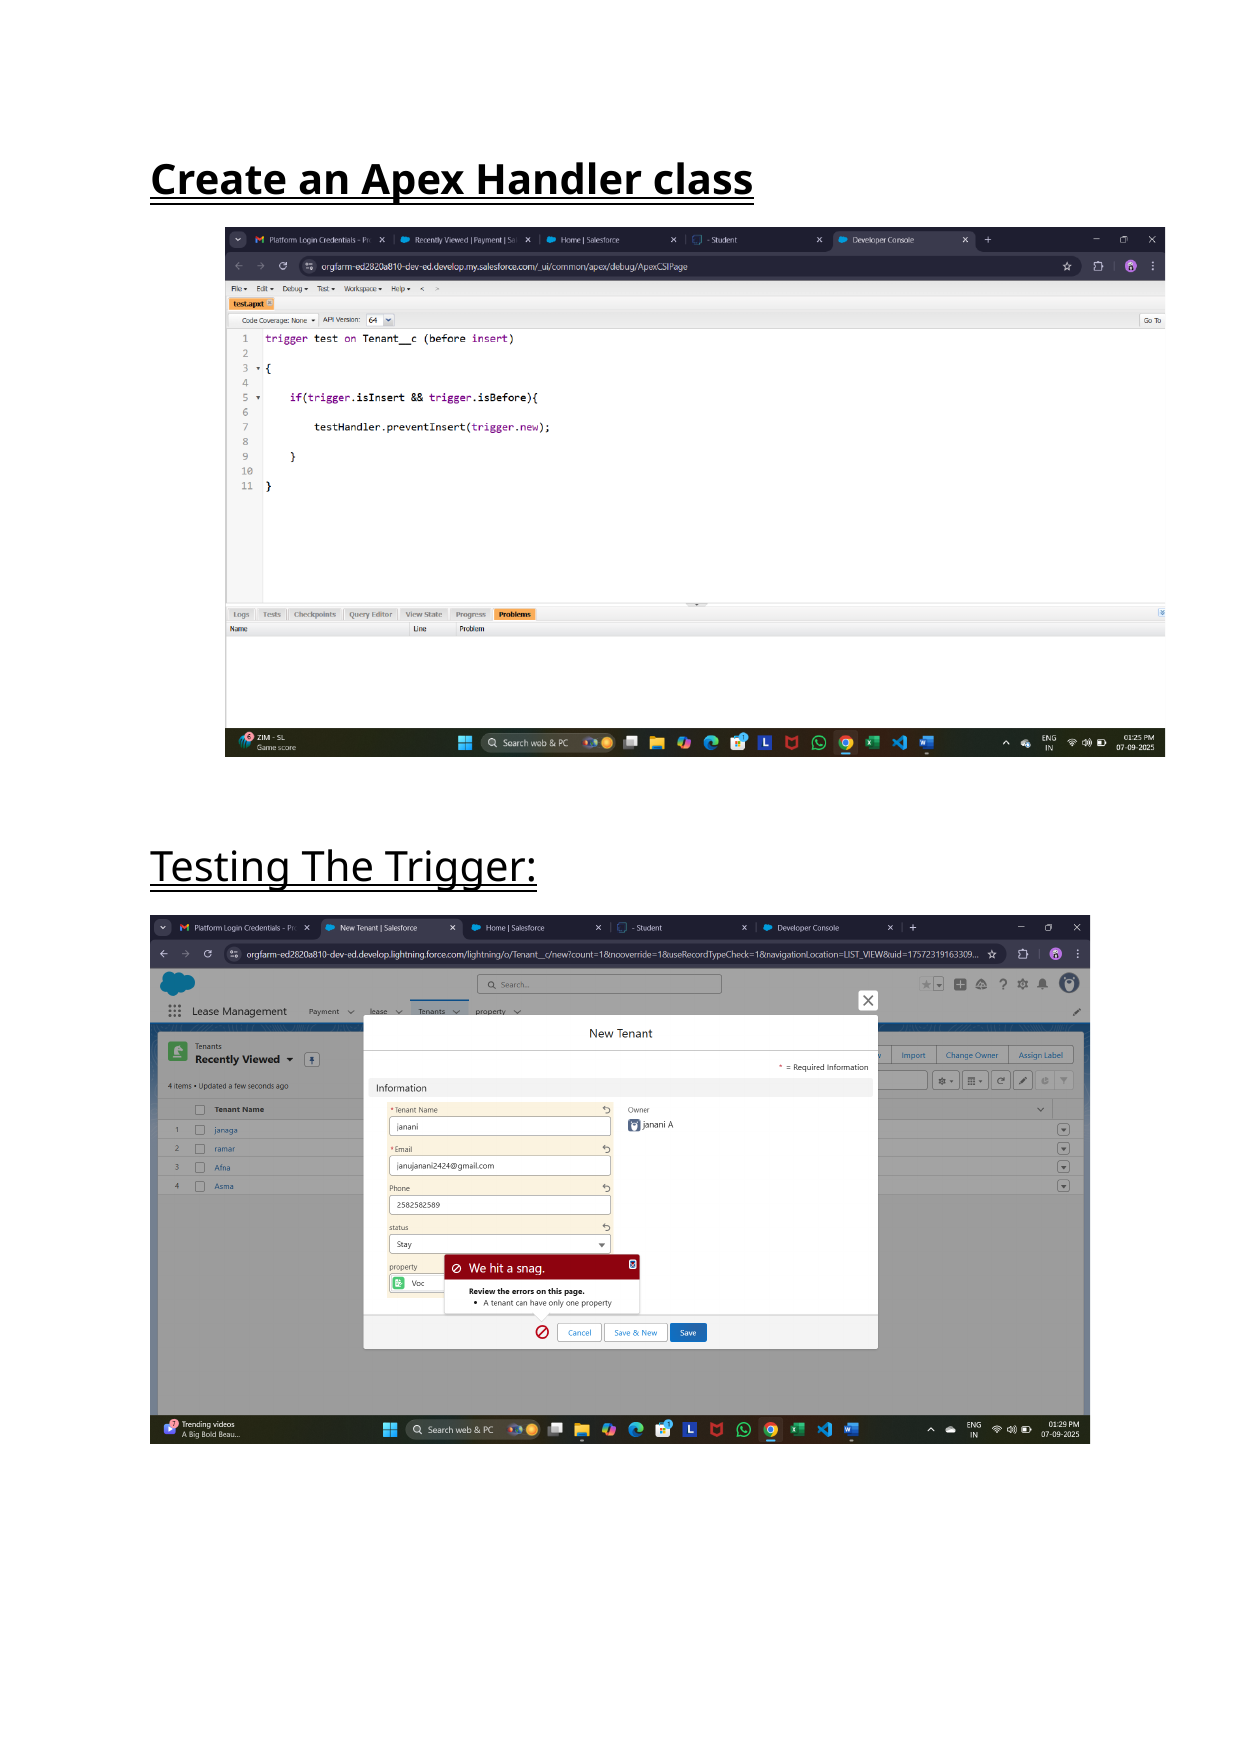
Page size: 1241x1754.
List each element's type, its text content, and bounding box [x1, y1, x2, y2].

picture [225, 227, 1166, 757]
picture [150, 915, 1091, 1444]
text Testing The Trigger: [150, 837, 1090, 894]
text Create an Apex Handler class [150, 150, 1090, 207]
